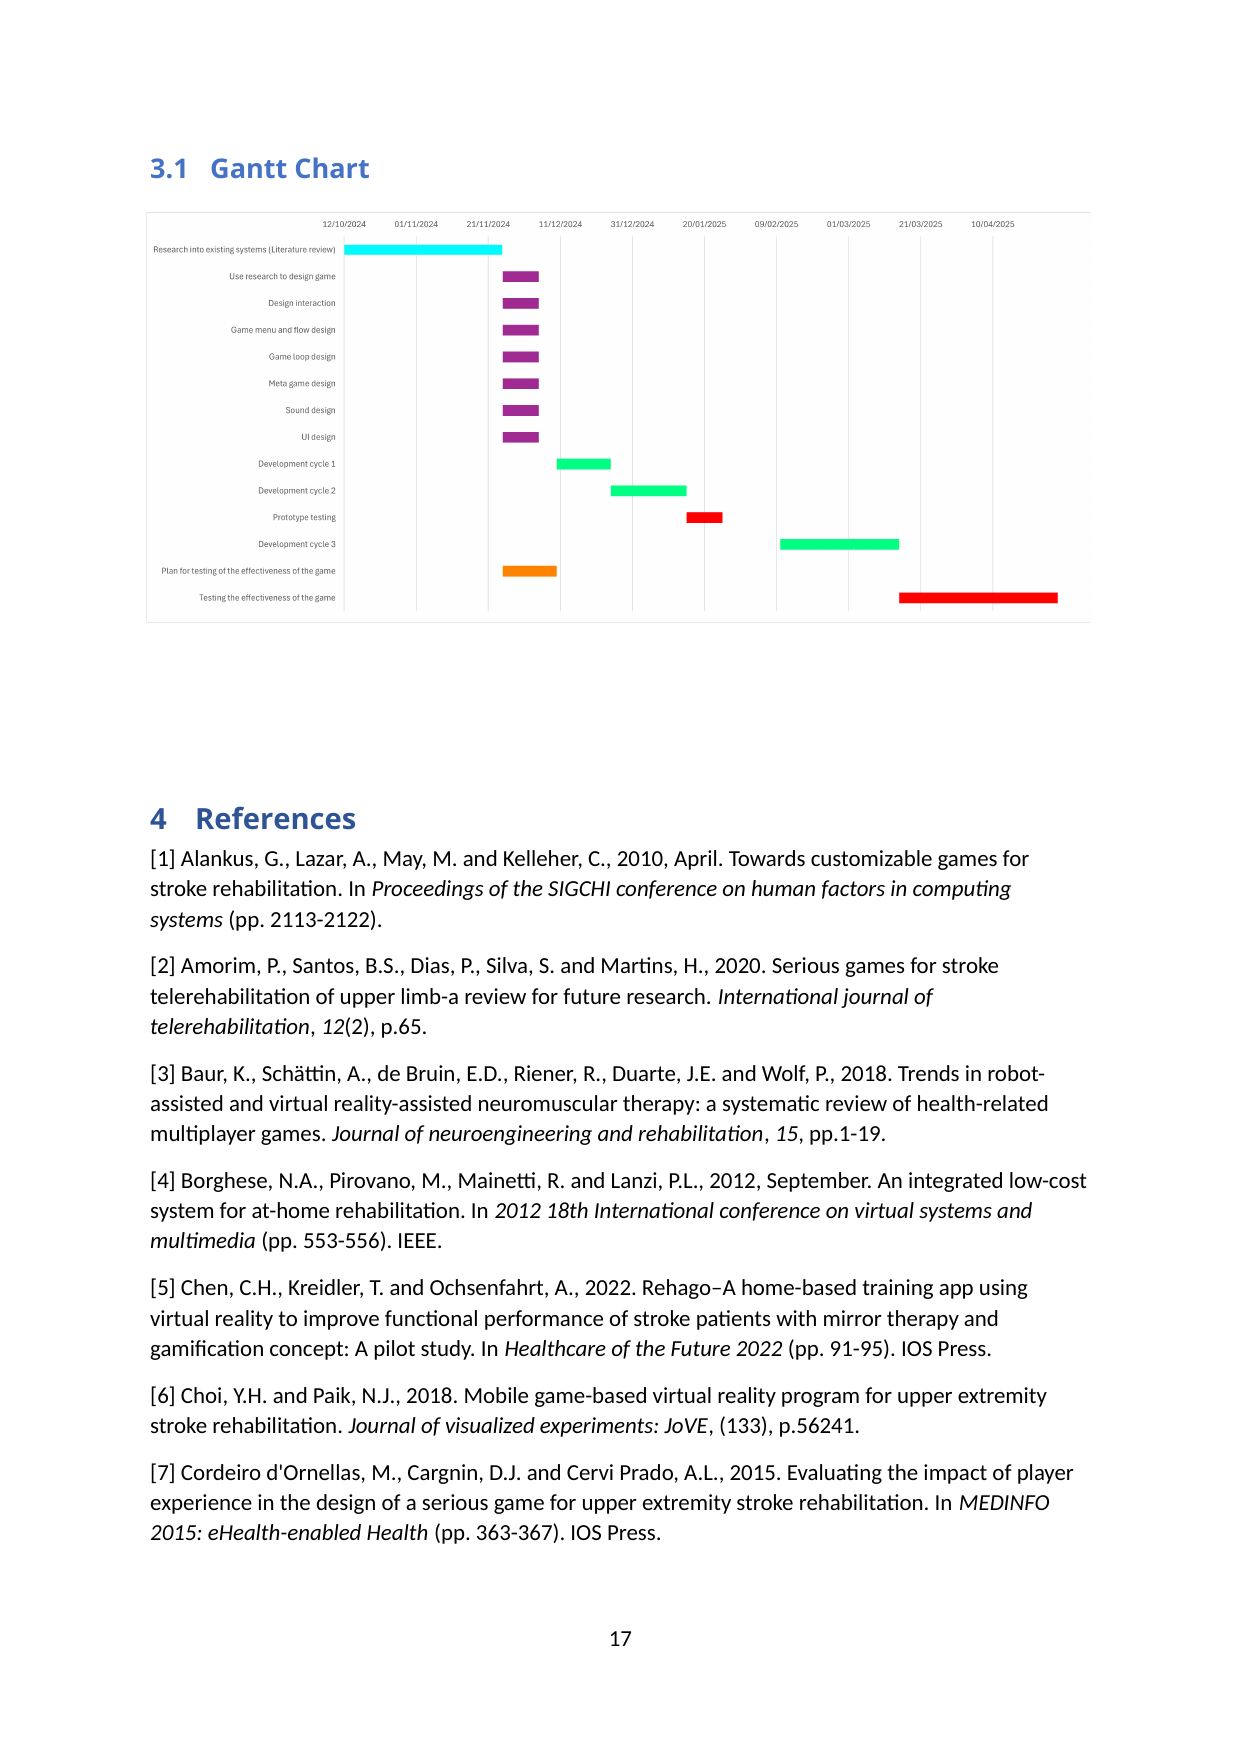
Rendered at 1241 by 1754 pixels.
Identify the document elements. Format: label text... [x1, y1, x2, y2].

subtitle Gantt Chart [150, 150, 1090, 187]
picture [146, 212, 1091, 623]
text [7] Cordeiro d'Ornellas, M., Cargnin, D.J. and Cervi Prado, A.L., 2015. Evaluating the impact of player experience in the design of a serious game for upper extremity stroke rehabilitation. In MEDINFO 2015: eHealth-enabled Health (pp. 363-367). IOS Press. [150, 1458, 1090, 1546]
text [6] Choi, Y.H. and Paik, N.J., 2018. Mobile game-based virtual reality program for upper extremity stroke rehabilitation. Journal of visualized experiments: JoVE, (133), p.56241. [150, 1381, 1090, 1439]
text [4] Borghese, N.A., Pirovano, M., Mainetti, R. and Lanzi, P.L., 2012, September. An integrated low-cost system for at-home rehabilitation. In 2012 18th International conference on virtual systems and multimedia (pp. 553-556). IEEE. [150, 1166, 1090, 1254]
subtitle References [150, 799, 1090, 838]
text [2] Amorim, P., Santos, B.S., Dias, P., Silva, S. and Martins, H., 2020. Serious games for stroke telerehabilitation of upper limb-a review for future research. International journal of telerehabilitation, 12(2), p.65. [150, 952, 1090, 1040]
text [1] Alankus, G., Lazar, A., May, M. and Kelleher, C., 2010, April. Towards customizable games for stroke rehabilitation. In Proceedings of the SIGCHI conference on human factors in computing systems (pp. 2113-2122). [150, 844, 1090, 933]
text [3] Baur, K., Schättin, A., de Bruin, E.D., Riener, R., Duarte, J.E. and Wolf, P., 2018. Trends in robot-assisted and virtual reality-assisted neuromuscular therapy: a systematic review of health-related multiplayer games. Journal of neuroengineering and rehabilitation, 15, pp.1-19. [150, 1059, 1090, 1147]
text [5] Chen, C.H., Kreidler, T. and Ochsenfahrt, A., 2022. Rehago–A home-based training app using virtual reality to improve functional performance of stroke patients with mirror therapy and gamification concept: A pilot study. In Healthcare of the Future 2022 (pp. 91-95). IOS Press. [150, 1273, 1090, 1362]
